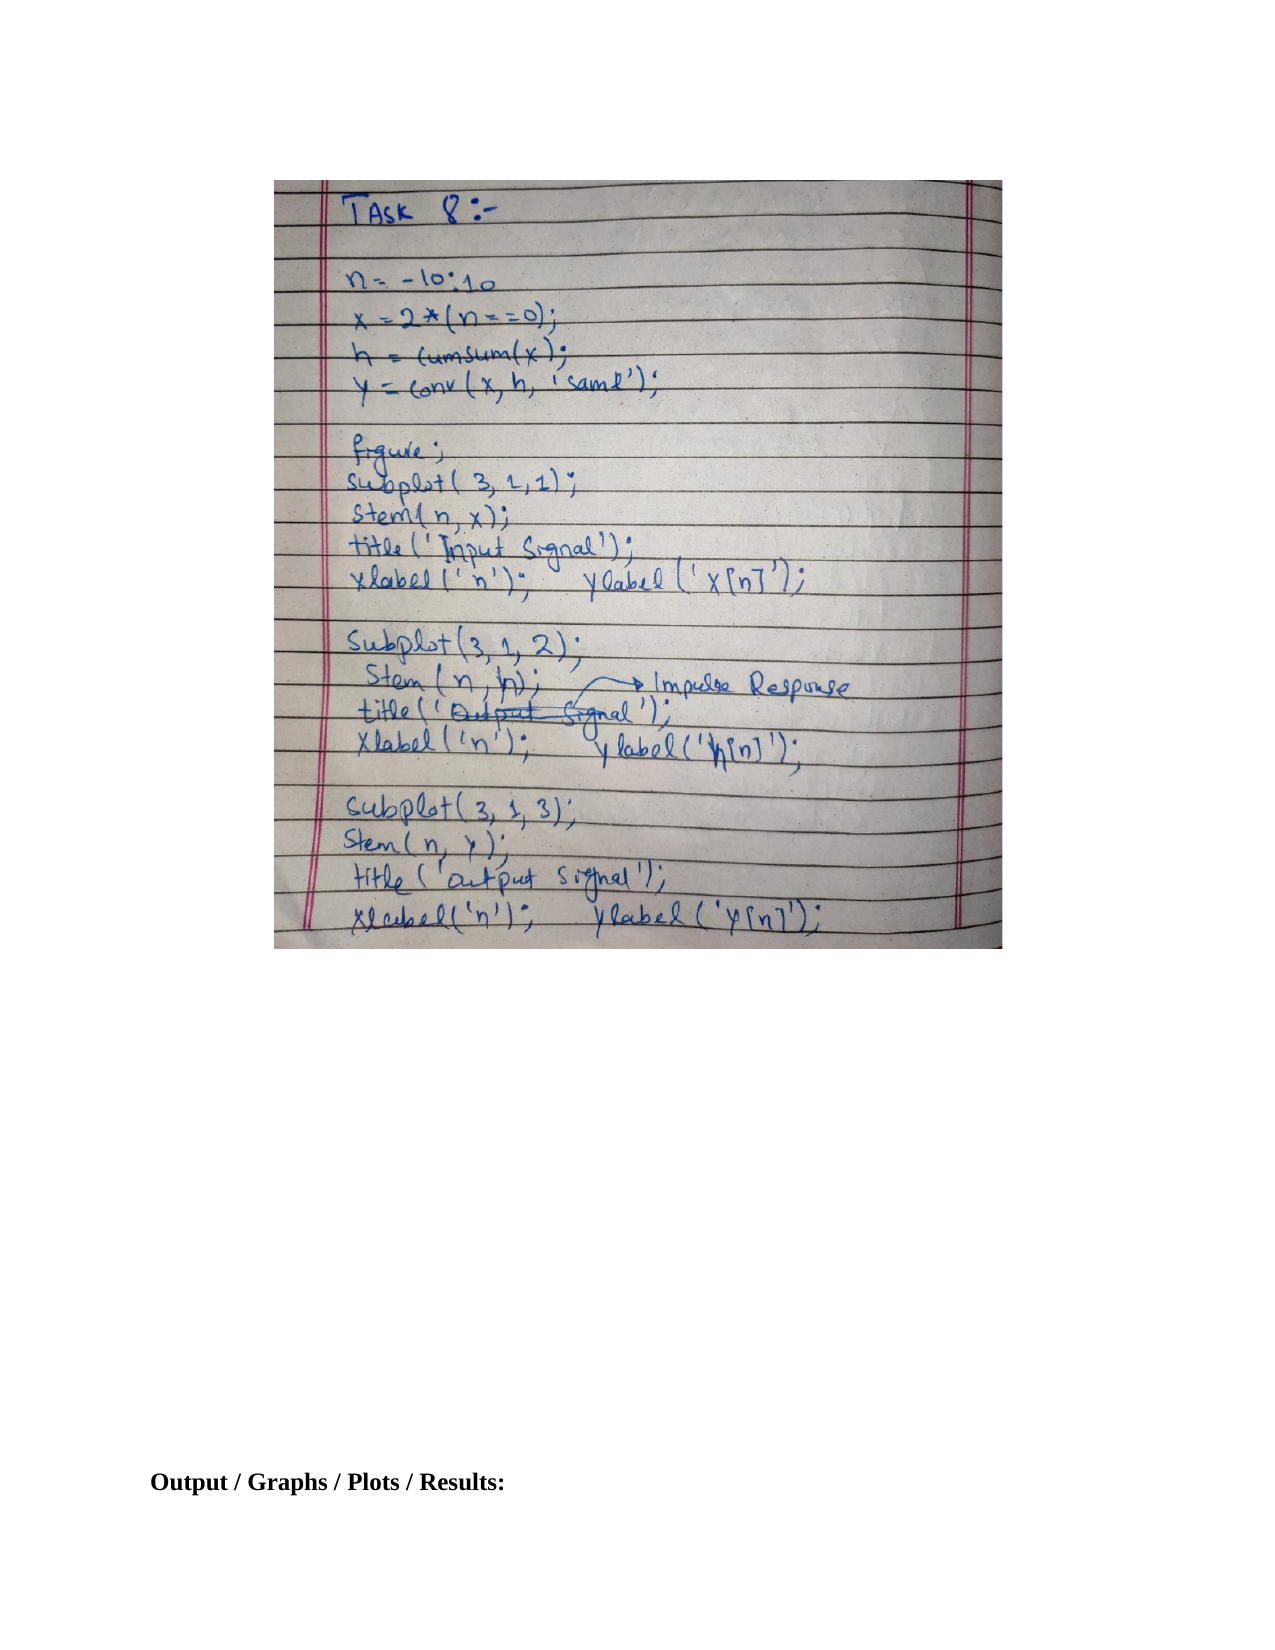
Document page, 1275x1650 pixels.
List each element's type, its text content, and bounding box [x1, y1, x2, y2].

picture [274, 180, 1003, 949]
text Output / Graphs / Plots / Results: [150, 1467, 1125, 1496]
